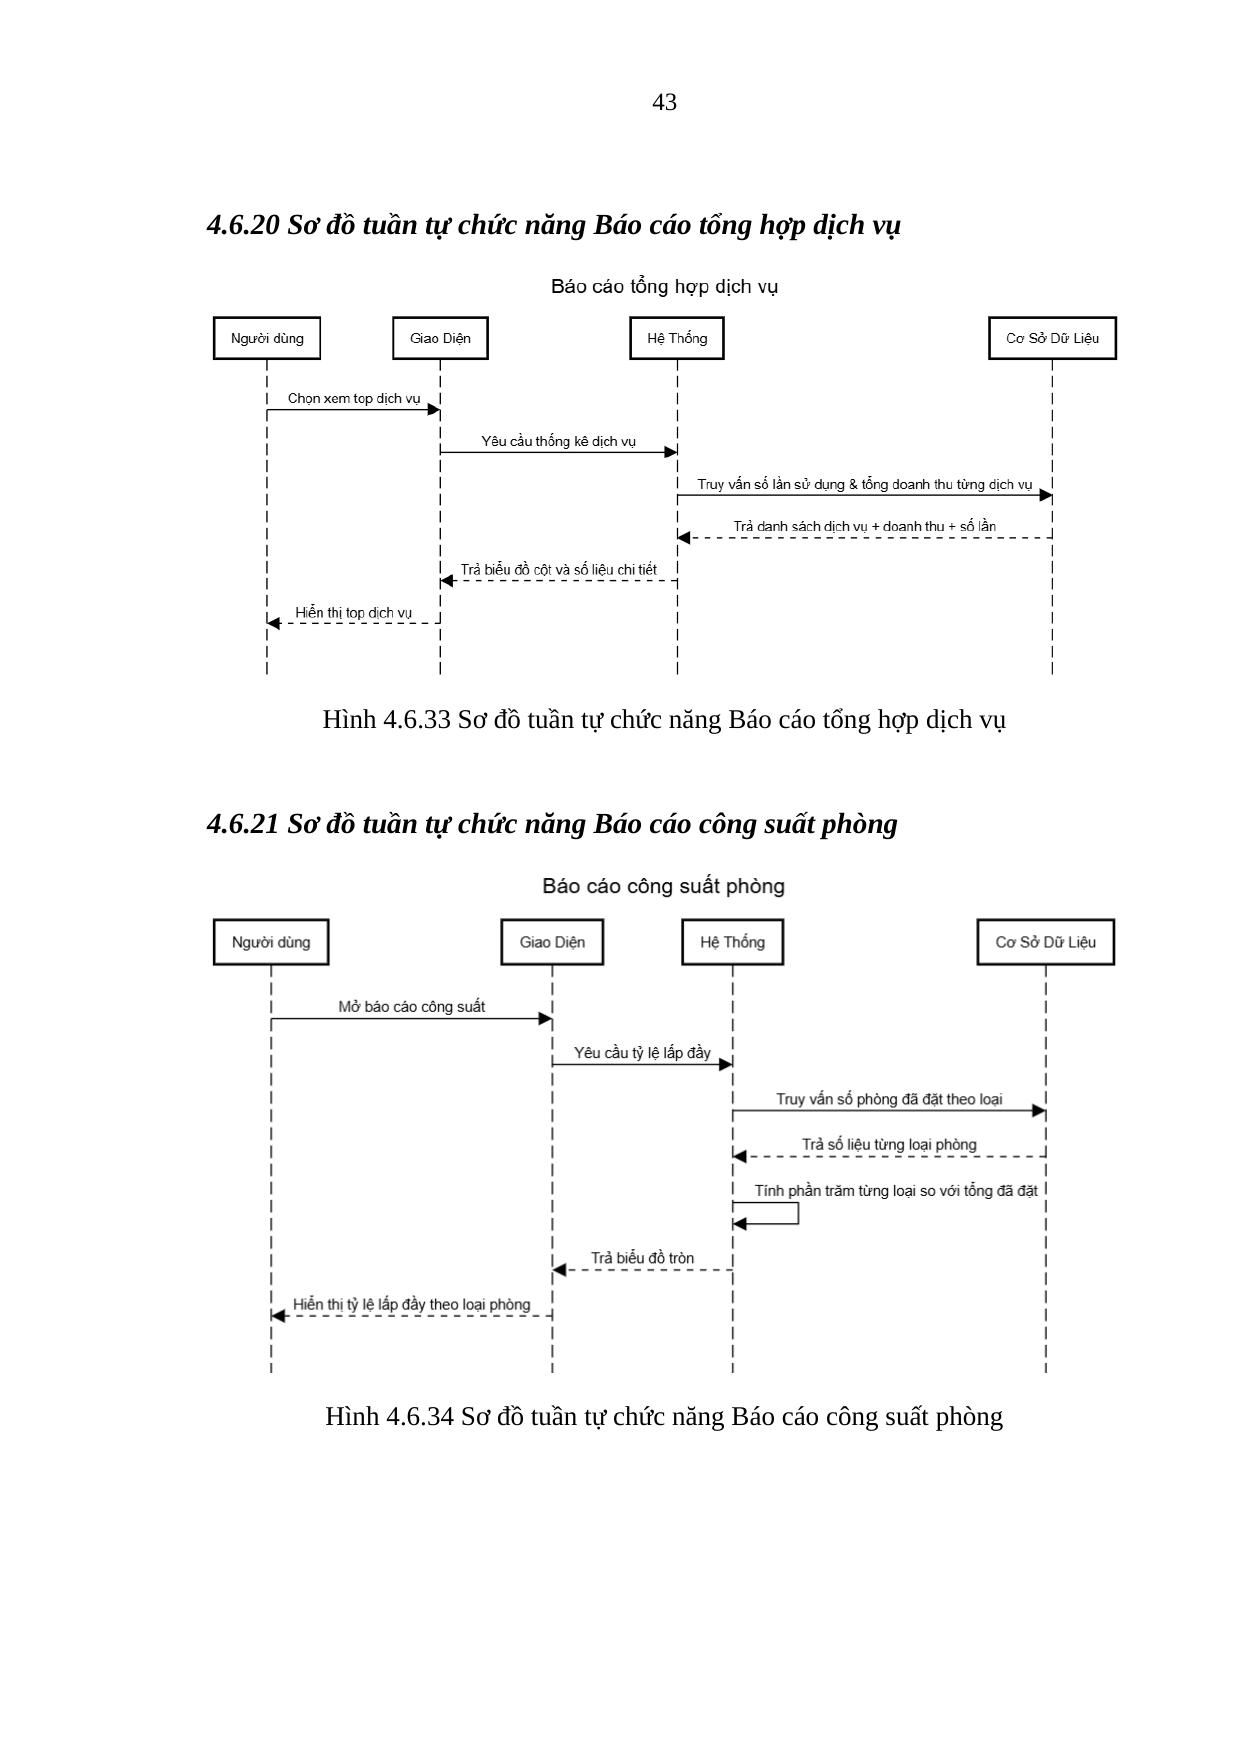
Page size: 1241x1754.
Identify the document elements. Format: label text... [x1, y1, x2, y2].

picture [206, 868, 1122, 1373]
subtitle Sơ đồ tuần tự chức năng Báo cáo công suất phòng [207, 806, 1122, 839]
subtitle Sơ đồ tuần tự chức năng Báo cáo tổng hợp dịch vụ [207, 207, 1122, 240]
picture [206, 269, 1123, 676]
